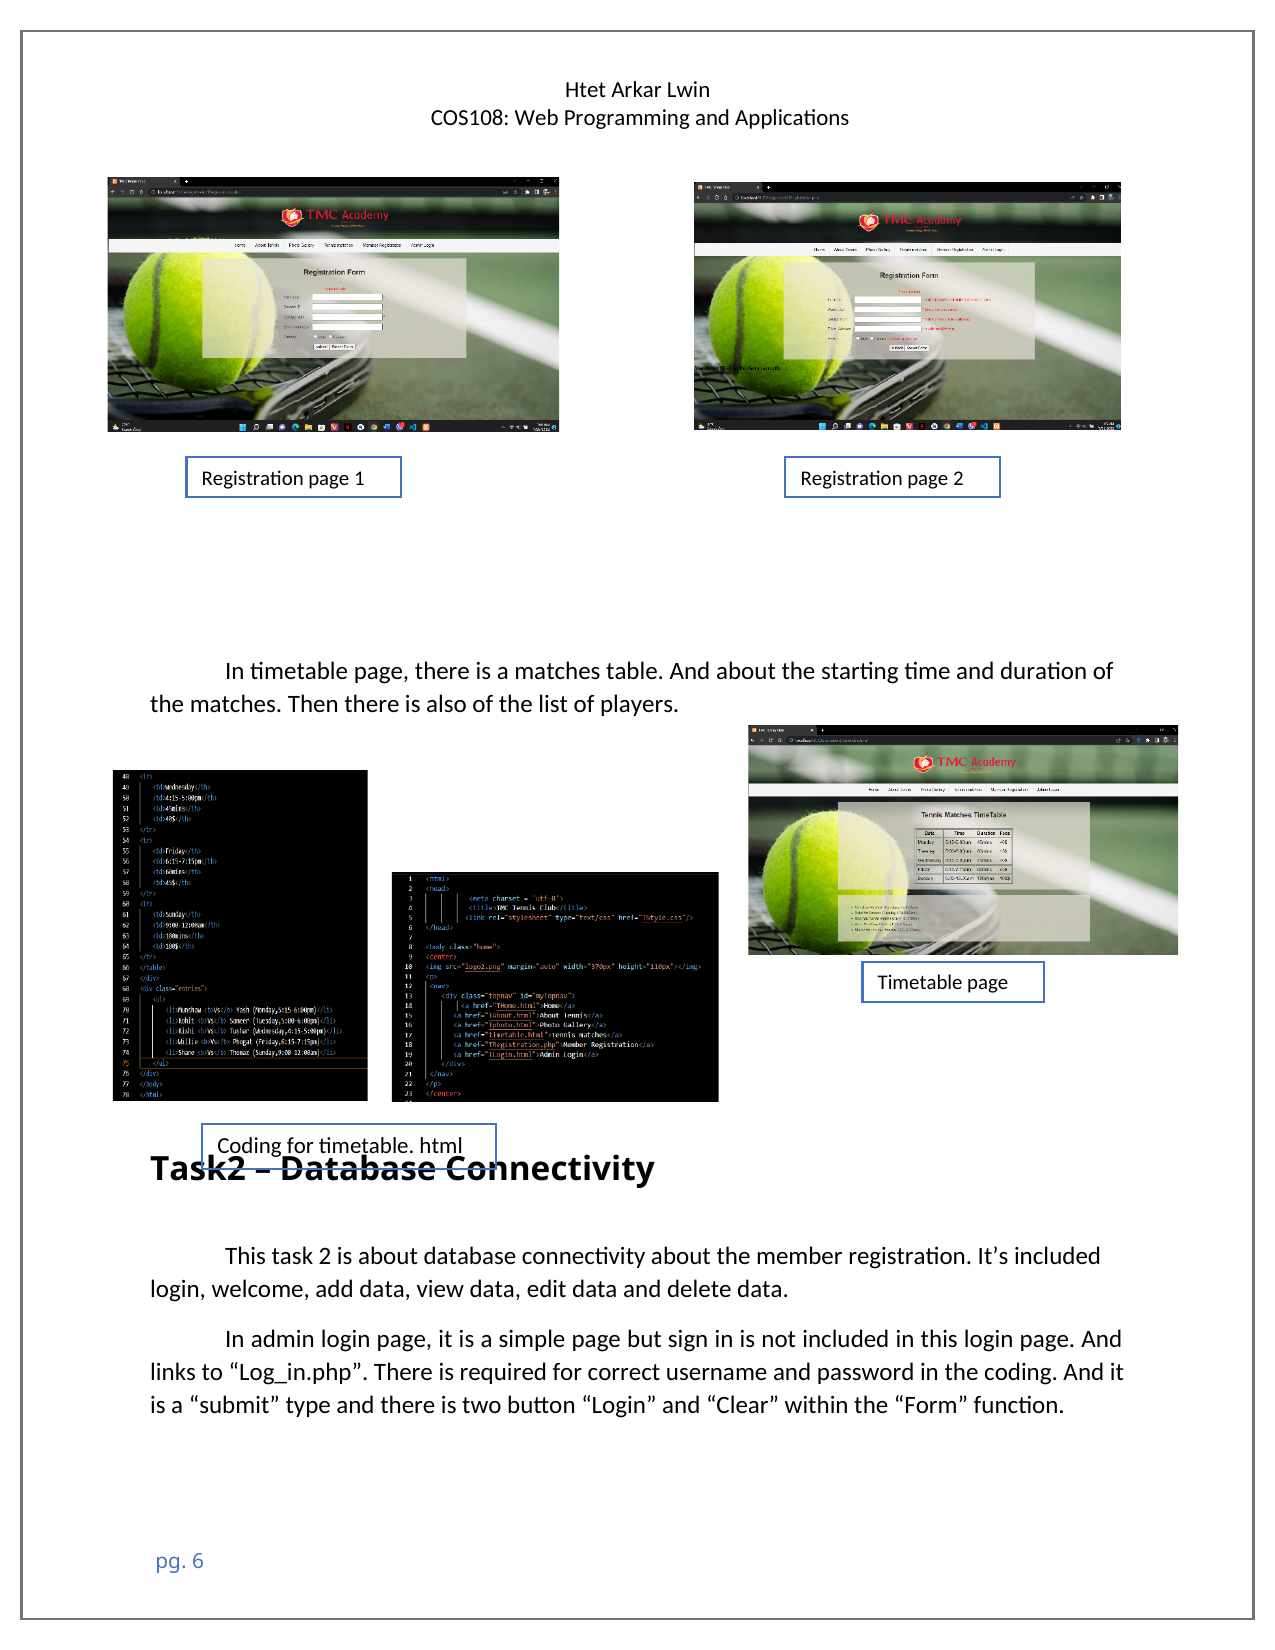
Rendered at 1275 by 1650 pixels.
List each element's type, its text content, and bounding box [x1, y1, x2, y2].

picture [111, 770, 368, 1098]
text This task 2 is about database connectivity about the member registration. It’s included login, welcome, add data, view data, edit data and delete data. [150, 1241, 1125, 1304]
picture [106, 177, 559, 430]
text In admin login page, it is a simple page but sign in is not included in this login page. And links to “Log_in.php”. There is required for correct username and password in the coding. And it is a “submit” type and there is two button “Login” and “Clear” within the “Form” function. [150, 1323, 1125, 1419]
text In timetable page, there is a matches table. And about the starting time and duration of the matches. Then there is also of the list of players. [150, 655, 1125, 718]
picture [692, 182, 1121, 429]
picture [746, 725, 1178, 954]
subtitle Task2 – Database Connectivity [150, 1145, 1125, 1190]
picture [390, 872, 718, 1101]
